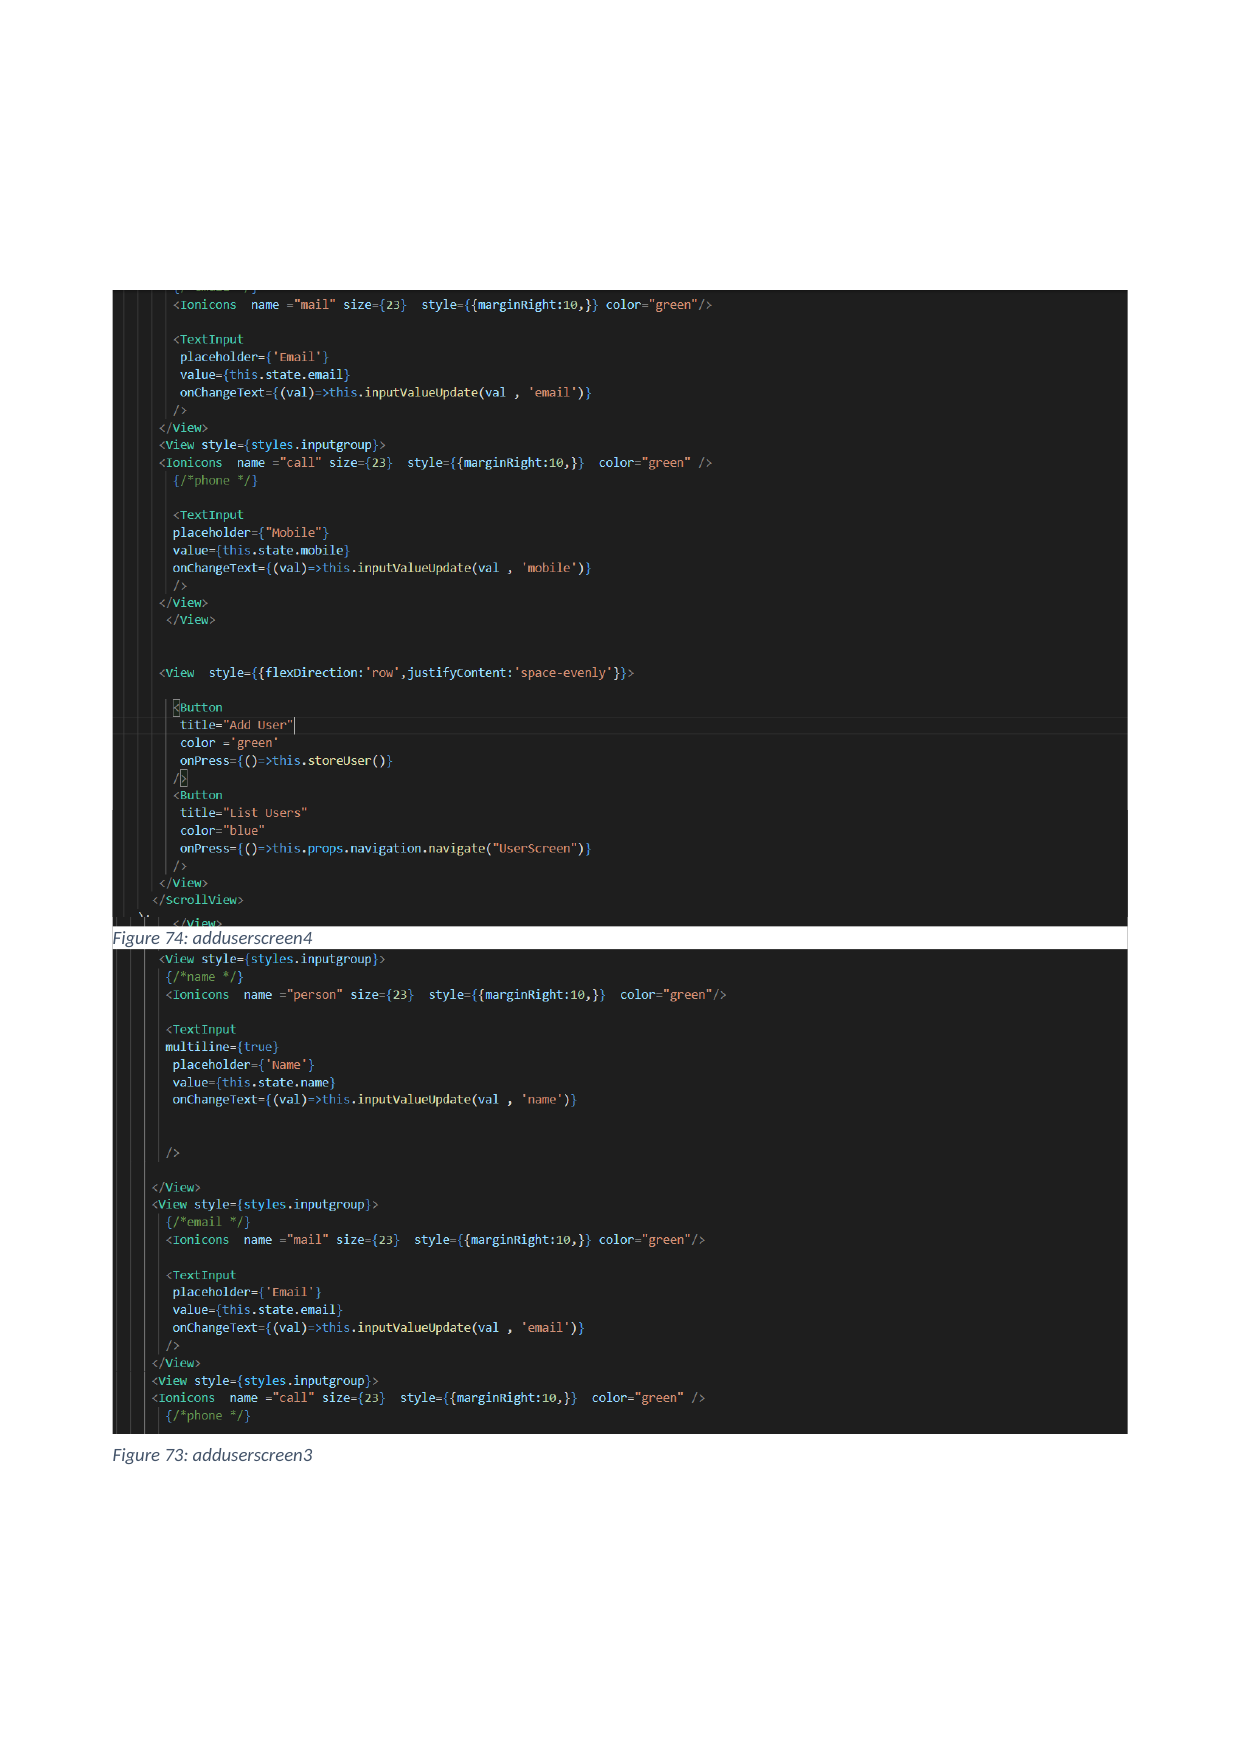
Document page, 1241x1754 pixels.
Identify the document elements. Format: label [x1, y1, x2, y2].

picture [112, 950, 1128, 1434]
picture [112, 290, 1128, 926]
